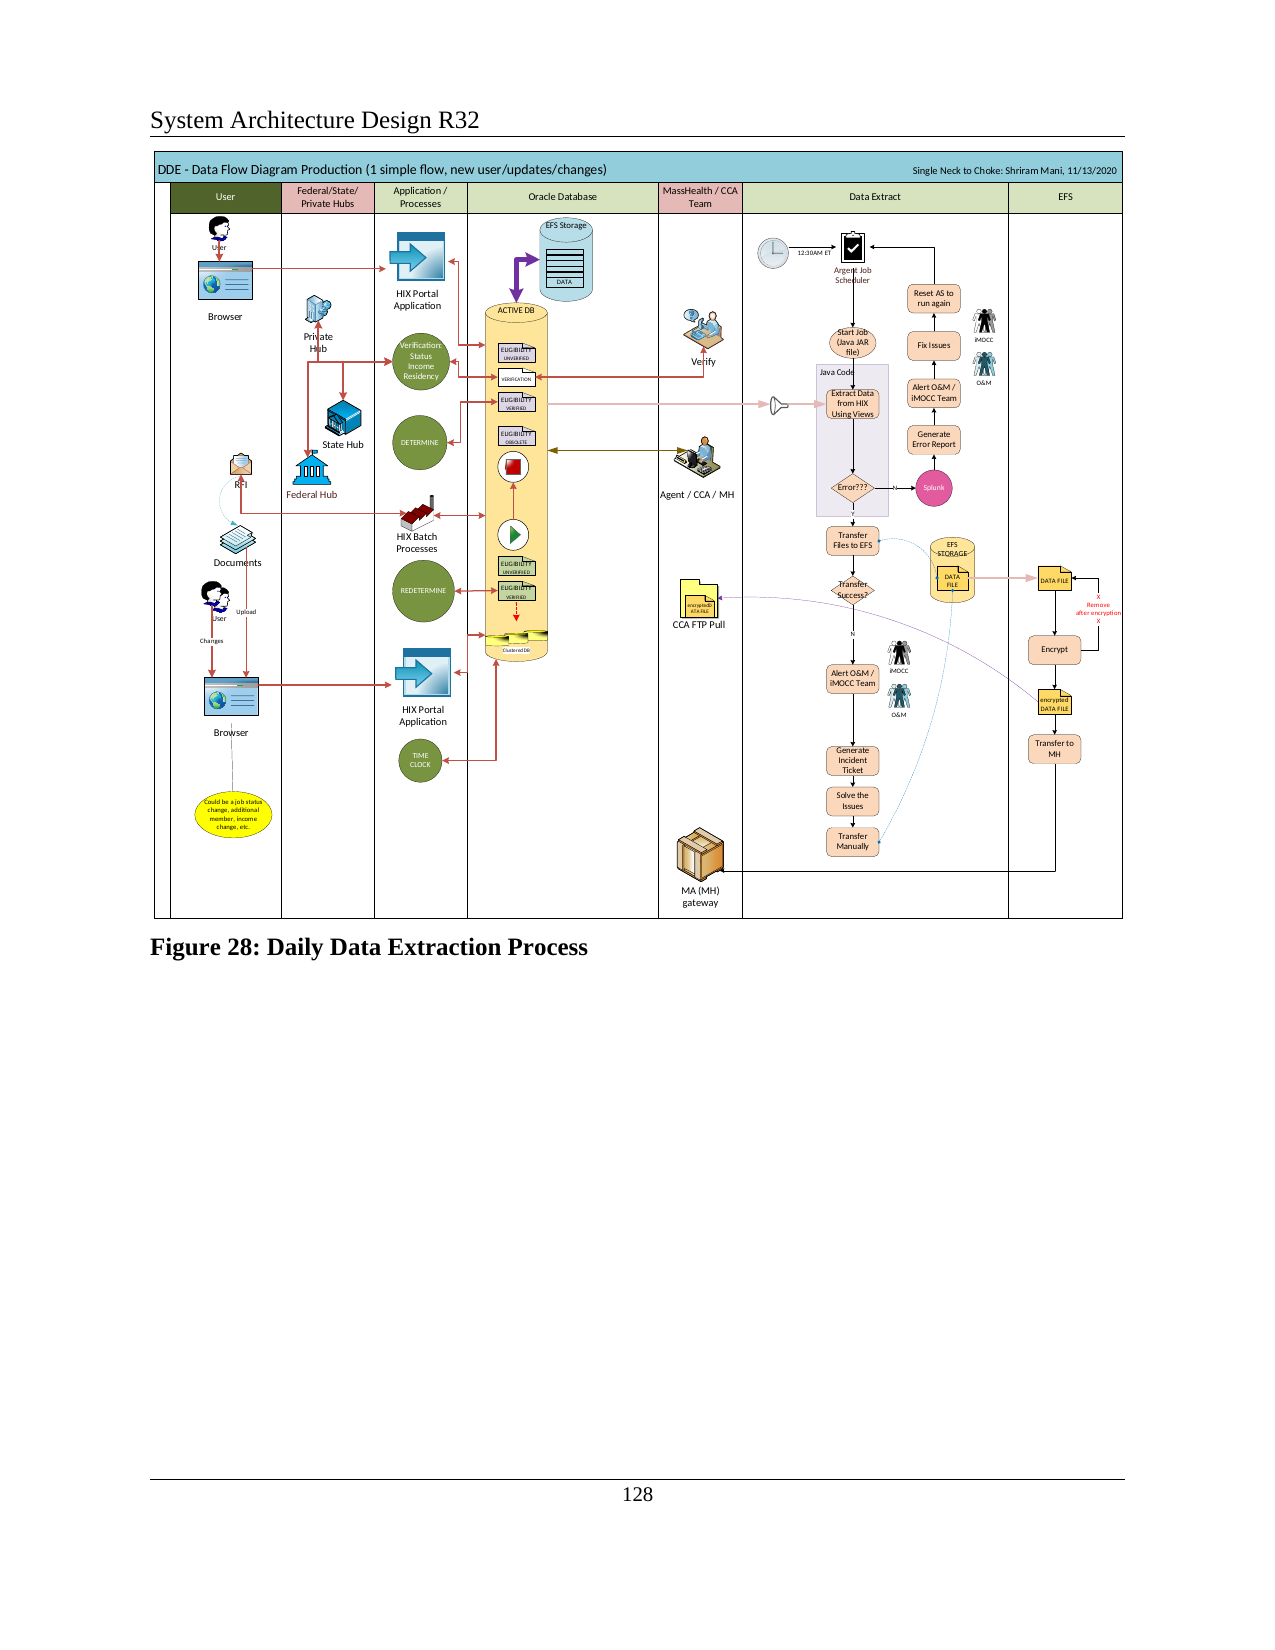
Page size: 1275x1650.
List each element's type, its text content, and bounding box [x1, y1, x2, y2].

text Figure 28: Daily Data Extraction Process [150, 932, 1125, 960]
table_cell [693, 333, 702, 338]
